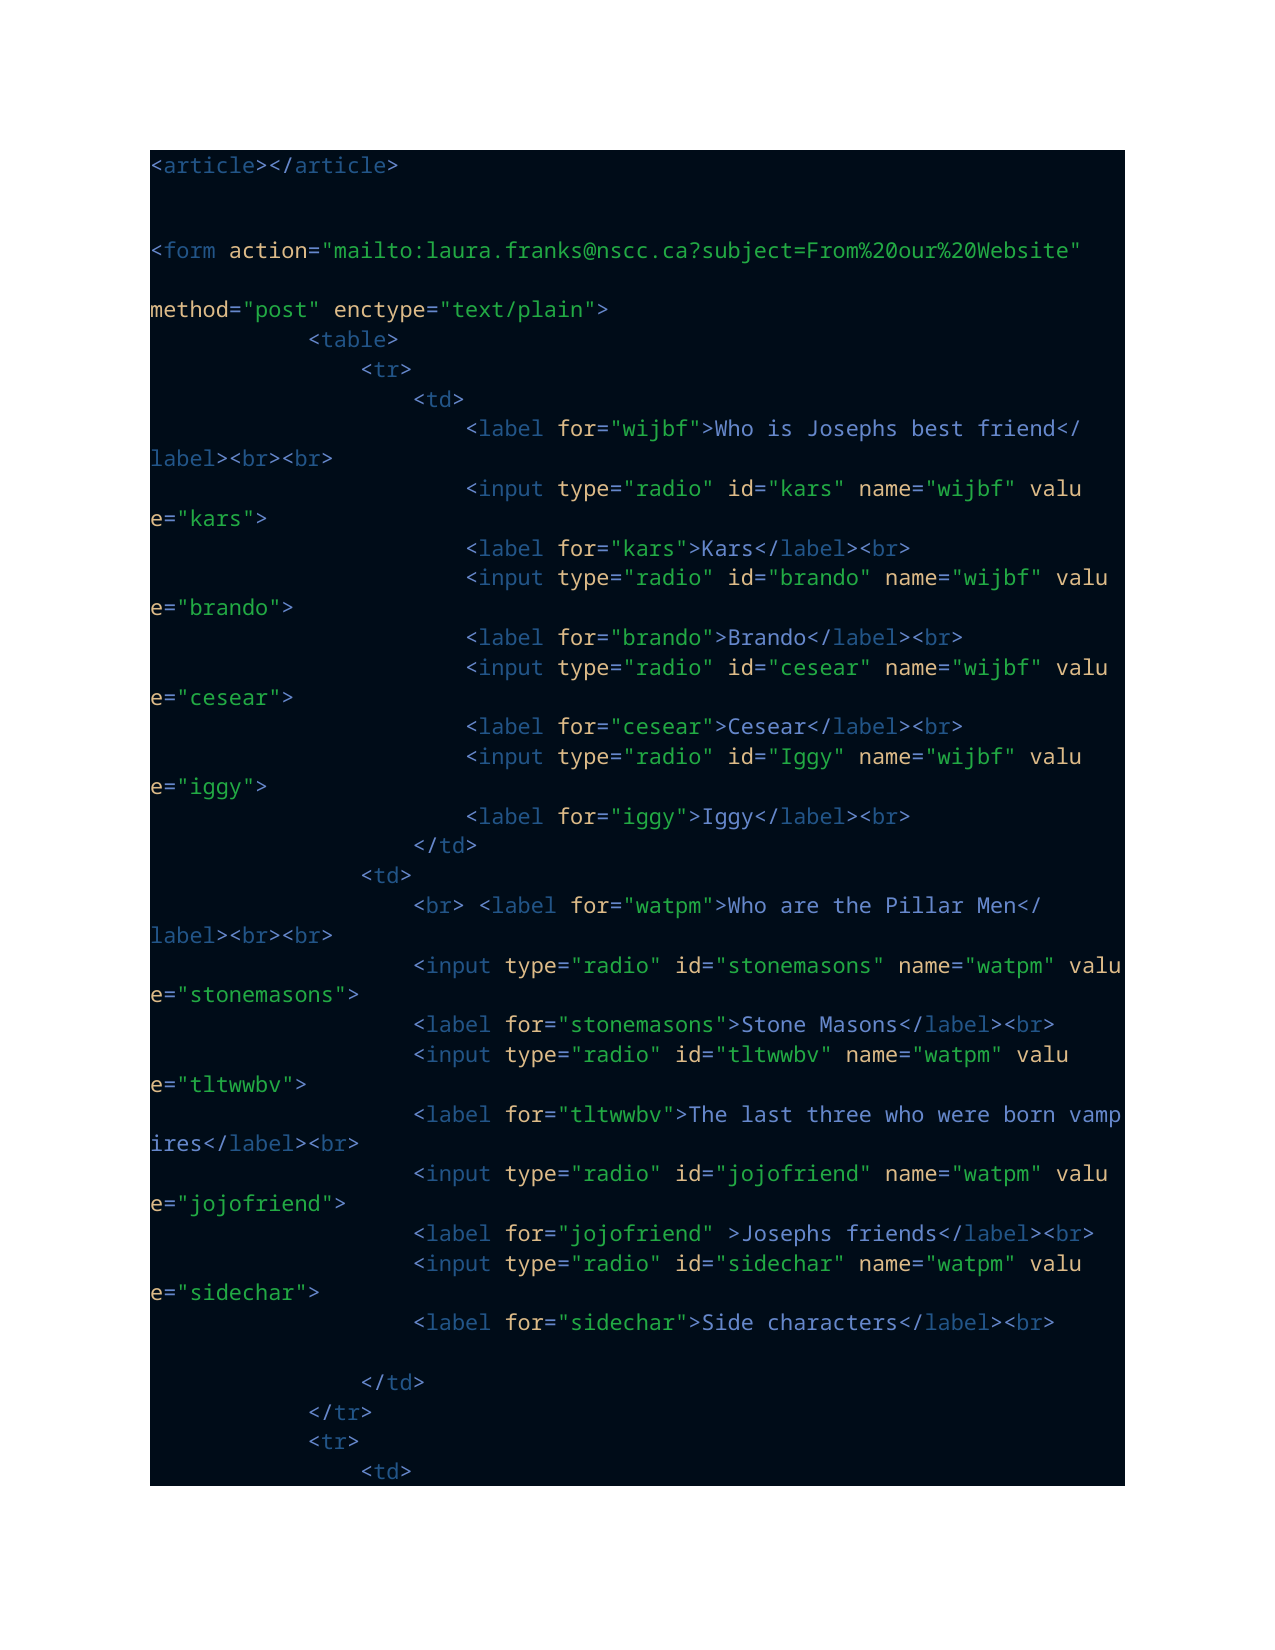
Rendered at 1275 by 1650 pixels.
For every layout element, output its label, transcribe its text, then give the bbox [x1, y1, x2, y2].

text <label for="kars">Kars</label><br> [150, 532, 1125, 562]
text <br> <label for="watpm">Who are the Pillar Men</label><br><br> [150, 890, 1125, 949]
text </tr> [150, 1396, 1125, 1426]
text <label for="brando">Brando</label><br> [150, 622, 1125, 652]
text </td> [150, 1367, 1125, 1396]
text <input type="radio" id="jojofriend" name="watpm" value="jojofriend"> [150, 1158, 1125, 1218]
text <label for="wijbf">Who is Josephs best friend</label><br><br> [150, 413, 1125, 473]
text method="post" enctype="text/plain"> [150, 294, 1125, 324]
text <label for="stonemasons">Stone Masons</label><br> [150, 1009, 1125, 1039]
text <form action="mailto:laura.franks@nscc.ca?subject=From%20our%20Website" [150, 234, 1125, 264]
text <td> [150, 383, 1125, 413]
text <label for="jojofriend" >Josephs friends</label><br> [150, 1218, 1125, 1247]
text <table> [150, 324, 1125, 354]
text <input type="radio" id="cesear" name="wijbf" value="cesear"> [150, 652, 1125, 711]
text <input type="radio" id="stonemasons" name="watpm" value="stonemasons"> [150, 949, 1125, 1009]
text <input type="radio" id="sidechar" name="watpm" value="sidechar"> [150, 1247, 1125, 1307]
text <input type="radio" id="tltwwbv" name="watpm" value="tltwwbv"> [150, 1039, 1125, 1098]
text <label for="iggy">Iggy</label><br> [150, 801, 1125, 830]
text <input type="radio" id="kars" name="wijbf" value="kars"> [150, 473, 1125, 532]
text <label for="sidechar">Side characters</label><br> [150, 1307, 1125, 1337]
text <input type="radio" id="brando" name="wijbf" value="brando"> [150, 562, 1125, 622]
text <label for="tltwwbv">The last three who were born vampires</label><br> [150, 1098, 1125, 1158]
text <tr> [150, 1426, 1125, 1456]
text <article></article> [150, 150, 1125, 180]
text </td> [150, 830, 1125, 860]
text <td> [150, 860, 1125, 890]
text <tr> [150, 354, 1125, 383]
text <td> [150, 1456, 1125, 1486]
text <label for="cesear">Cesear</label><br> [150, 711, 1125, 741]
text <input type="radio" id="Iggy" name="wijbf" value="iggy"> [150, 741, 1125, 801]
